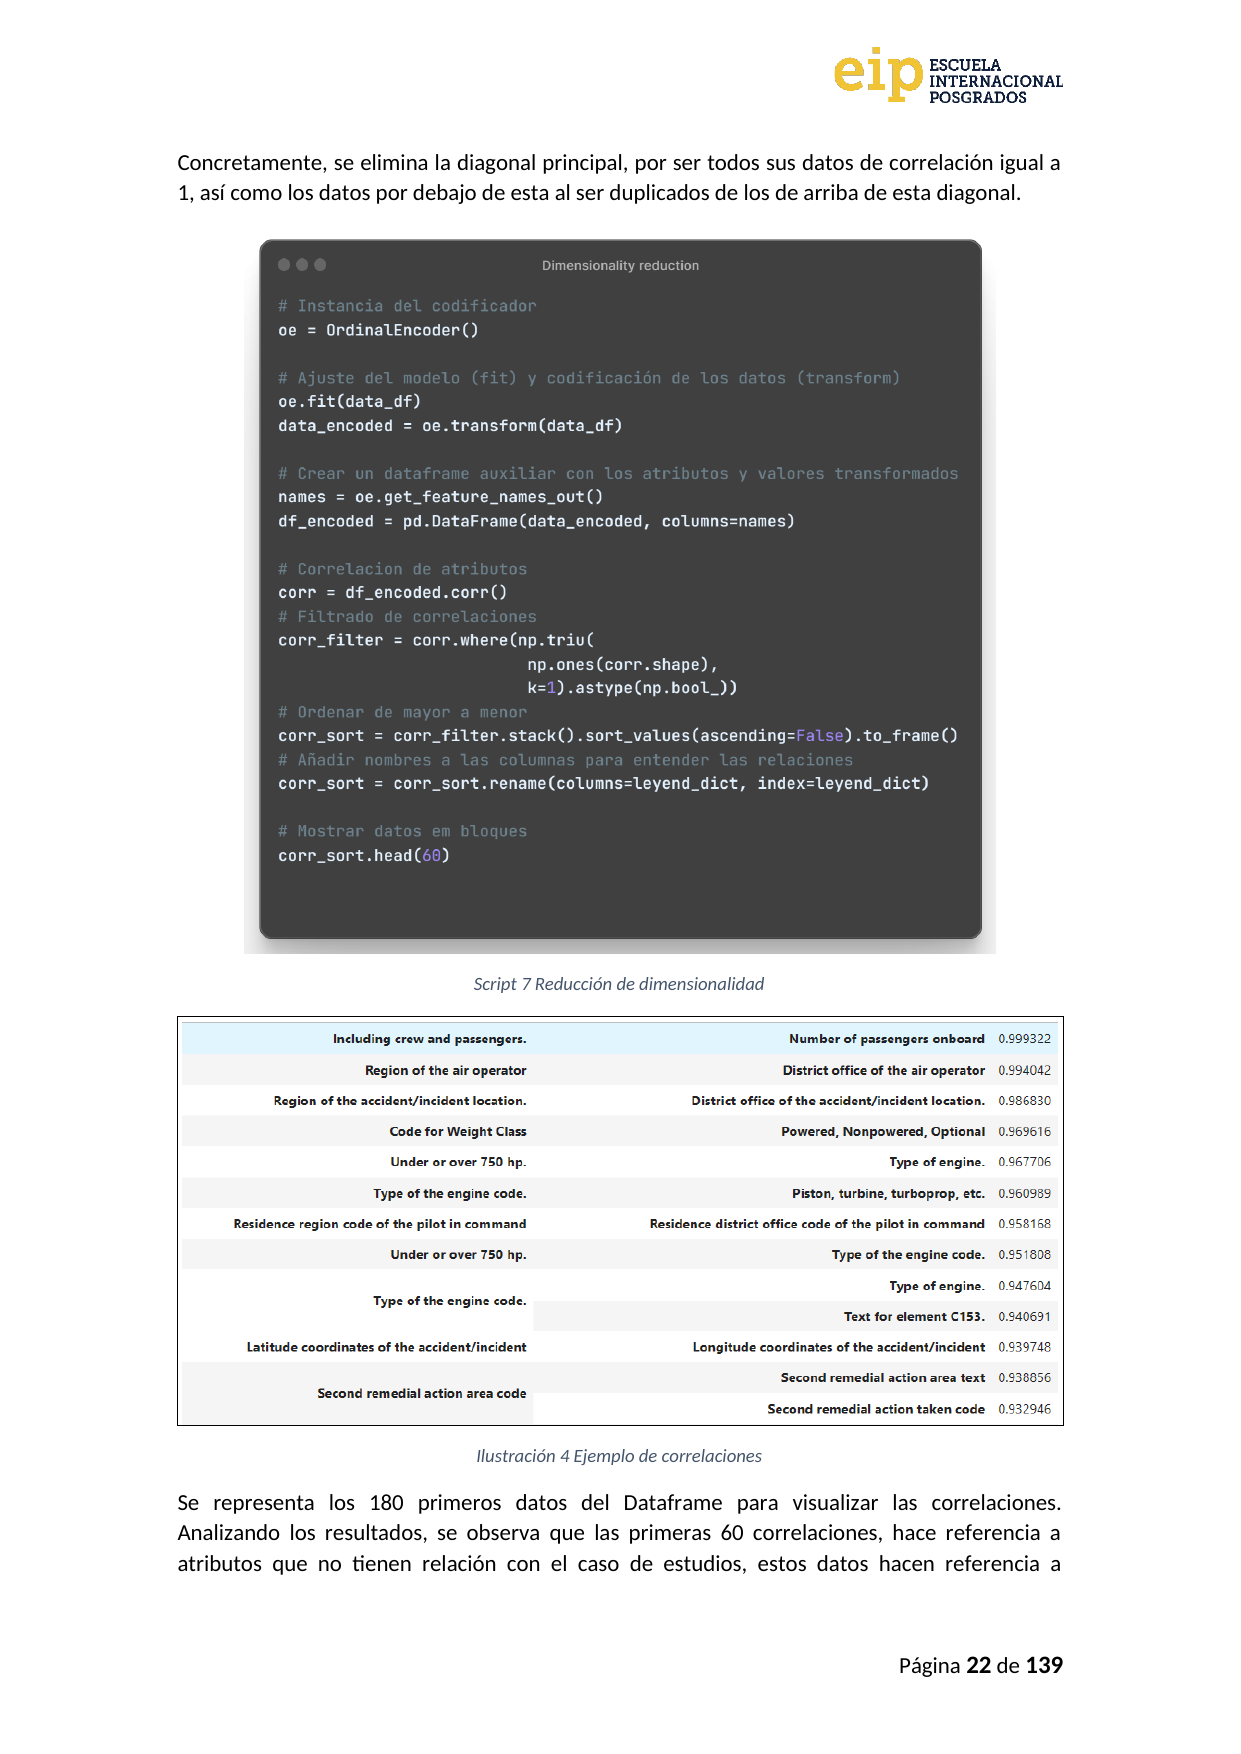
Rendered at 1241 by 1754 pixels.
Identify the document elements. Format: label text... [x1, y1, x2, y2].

picture [834, 47, 1063, 103]
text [177, 148, 1063, 206]
text Script 7 Reducción de dimensionalidad [177, 972, 1063, 995]
picture [178, 1017, 1063, 1425]
text Ilustración 4 Ejemplo de correlaciones [177, 1444, 1063, 1467]
picture [244, 224, 997, 954]
